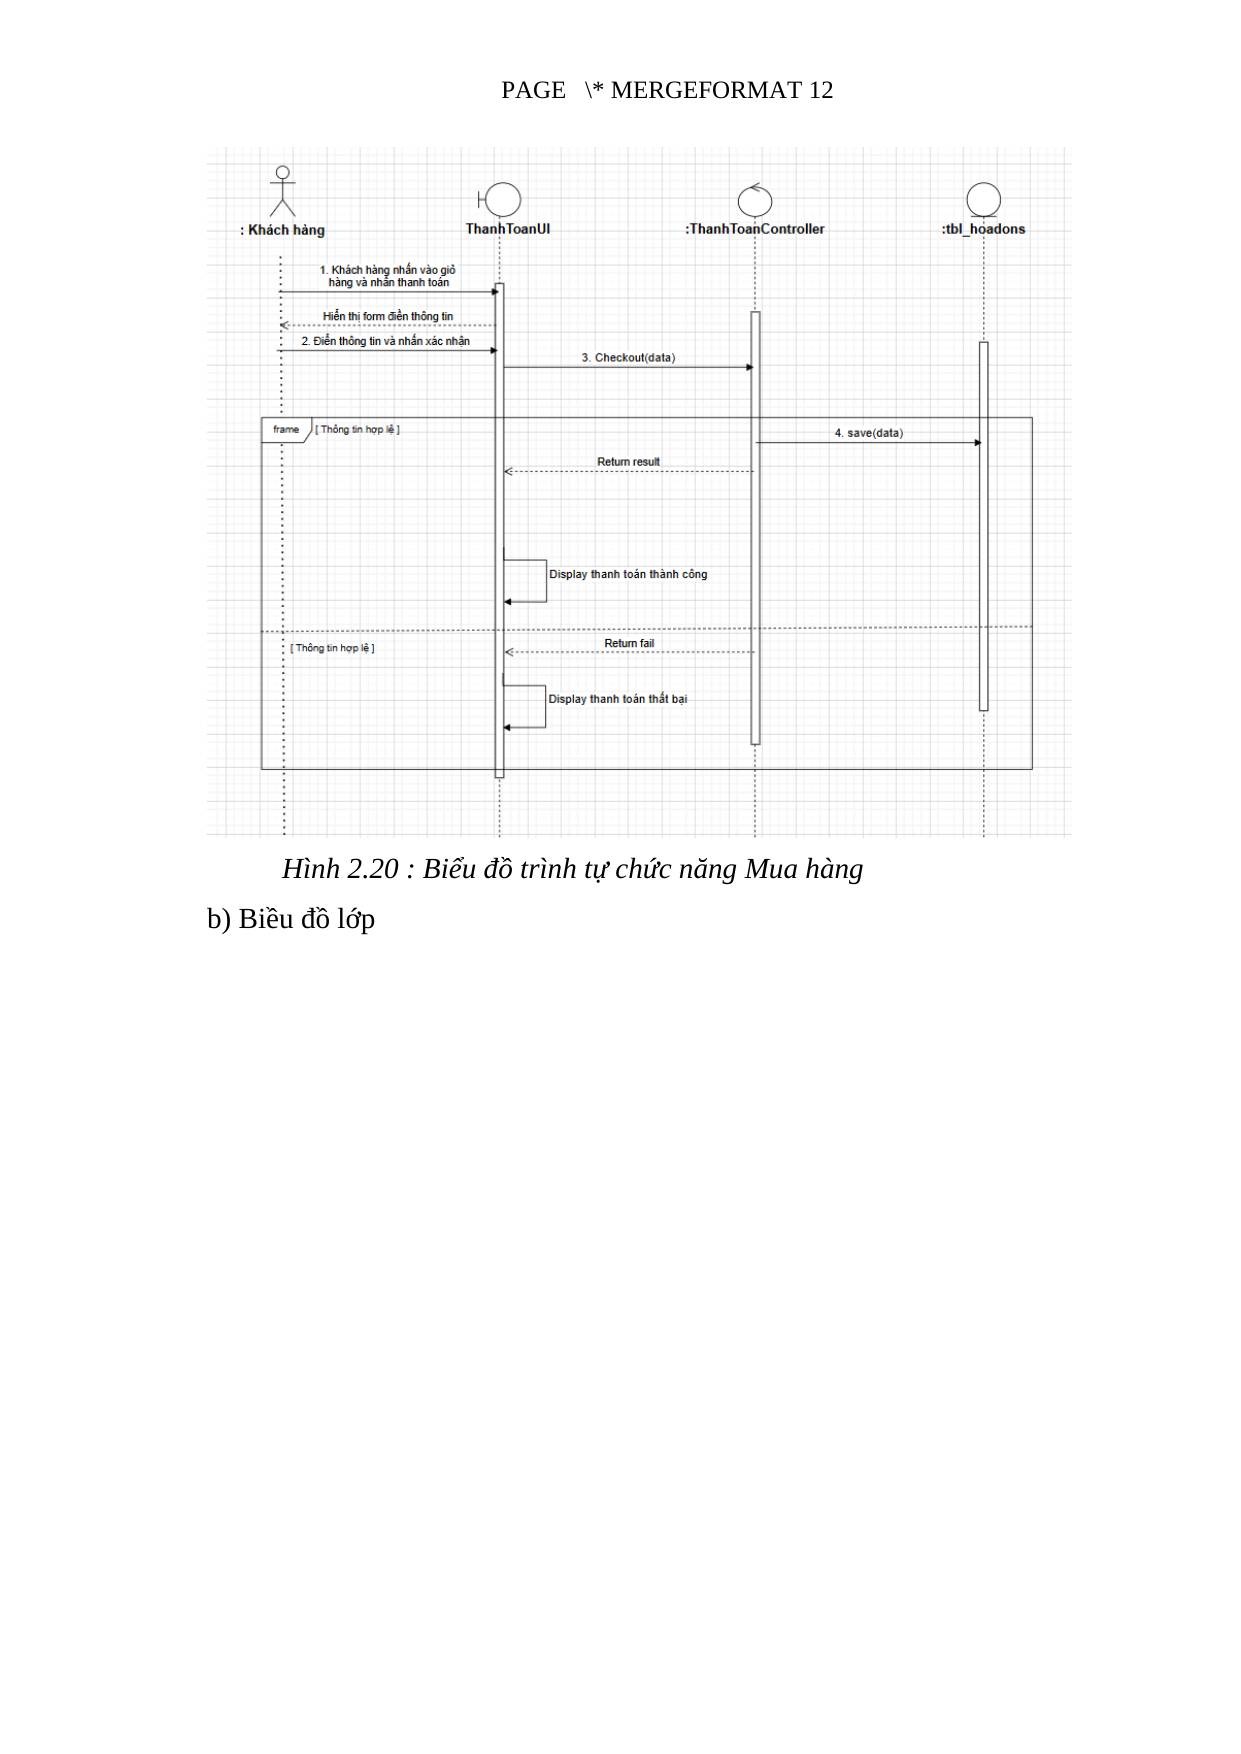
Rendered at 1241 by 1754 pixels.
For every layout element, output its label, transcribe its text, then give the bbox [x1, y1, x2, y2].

text b) Biều đồ lớp [207, 901, 1122, 935]
text Hình 2.20 : Biểu đồ trình tự chức năng Mua hàng [207, 851, 1122, 884]
picture [206, 147, 1072, 838]
